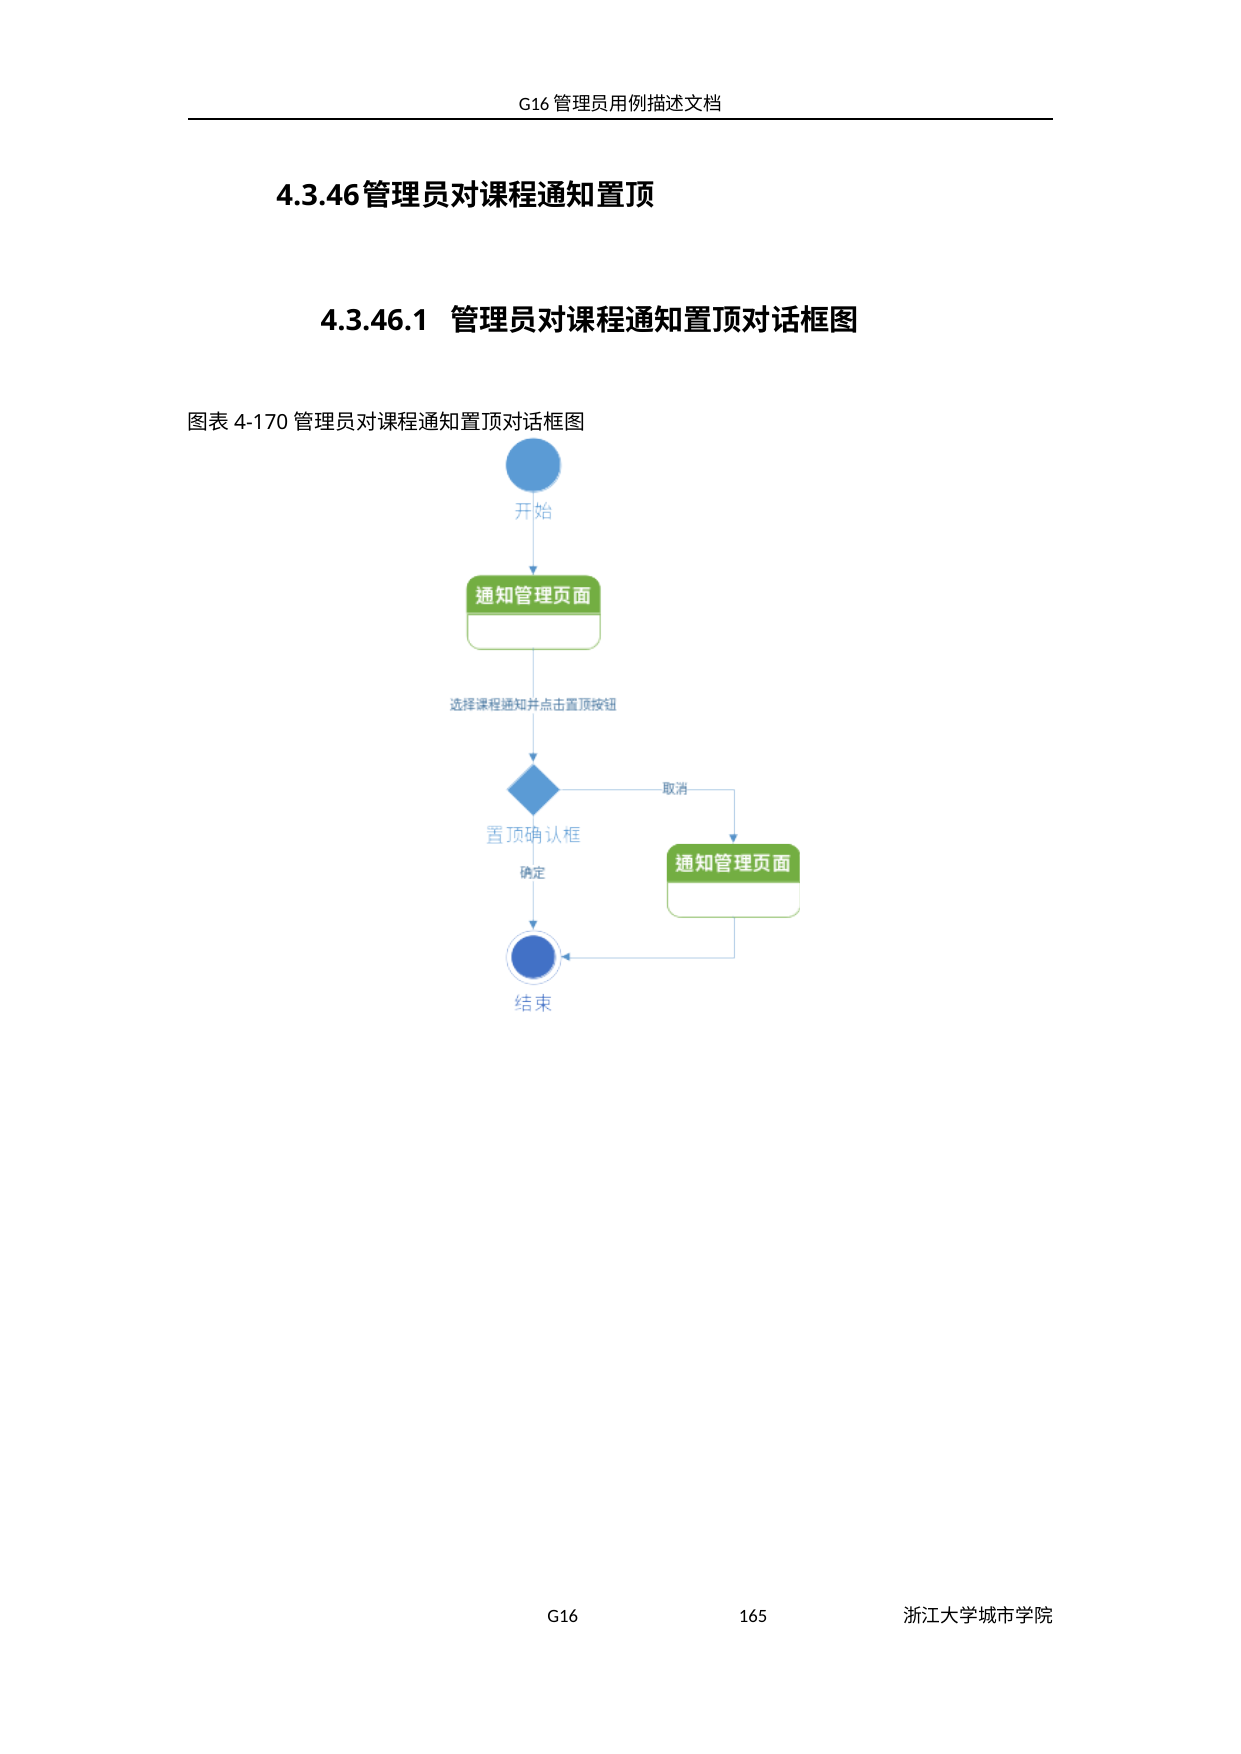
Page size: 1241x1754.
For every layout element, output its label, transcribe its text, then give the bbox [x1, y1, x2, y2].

subtitle 管理员对课程通知置顶 [276, 160, 1053, 225]
subtitle 管理员对课程通知置顶对话框图 [320, 285, 1053, 350]
